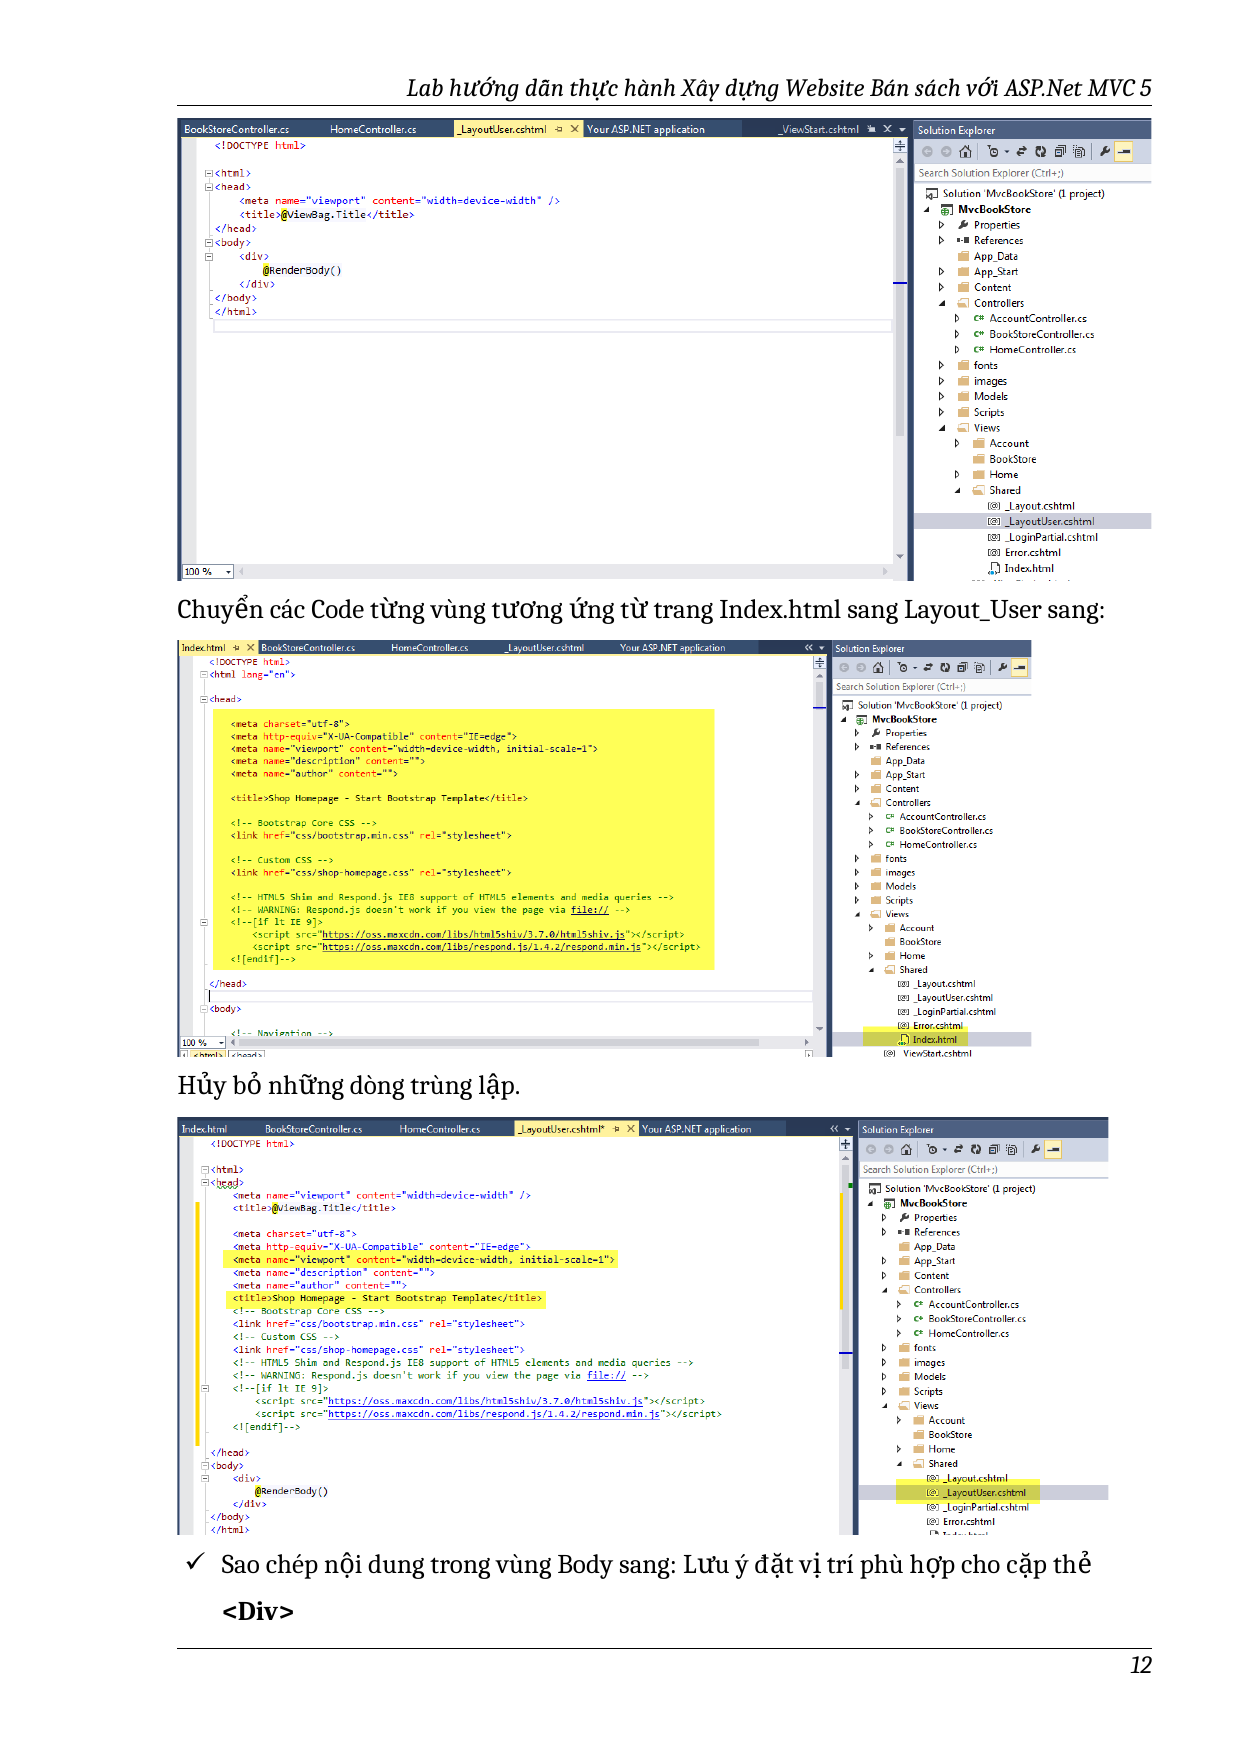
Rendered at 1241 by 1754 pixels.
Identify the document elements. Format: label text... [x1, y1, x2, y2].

text Chuyển các Code từng vùng tương ứng từ trang Index.html sang Layout_User sang: [177, 594, 1152, 625]
picture [177, 640, 1032, 1057]
text Hủy bỏ những dòng trùng lập. [177, 1070, 1152, 1102]
list Sao chép nội dung trong vùng Body sang: Lưu ý đặt vị trí phù hợp cho cặp thẻ [184, 1549, 1152, 1580]
list <Div> [222, 1596, 1152, 1627]
picture [177, 1117, 1109, 1535]
picture [177, 118, 1152, 581]
